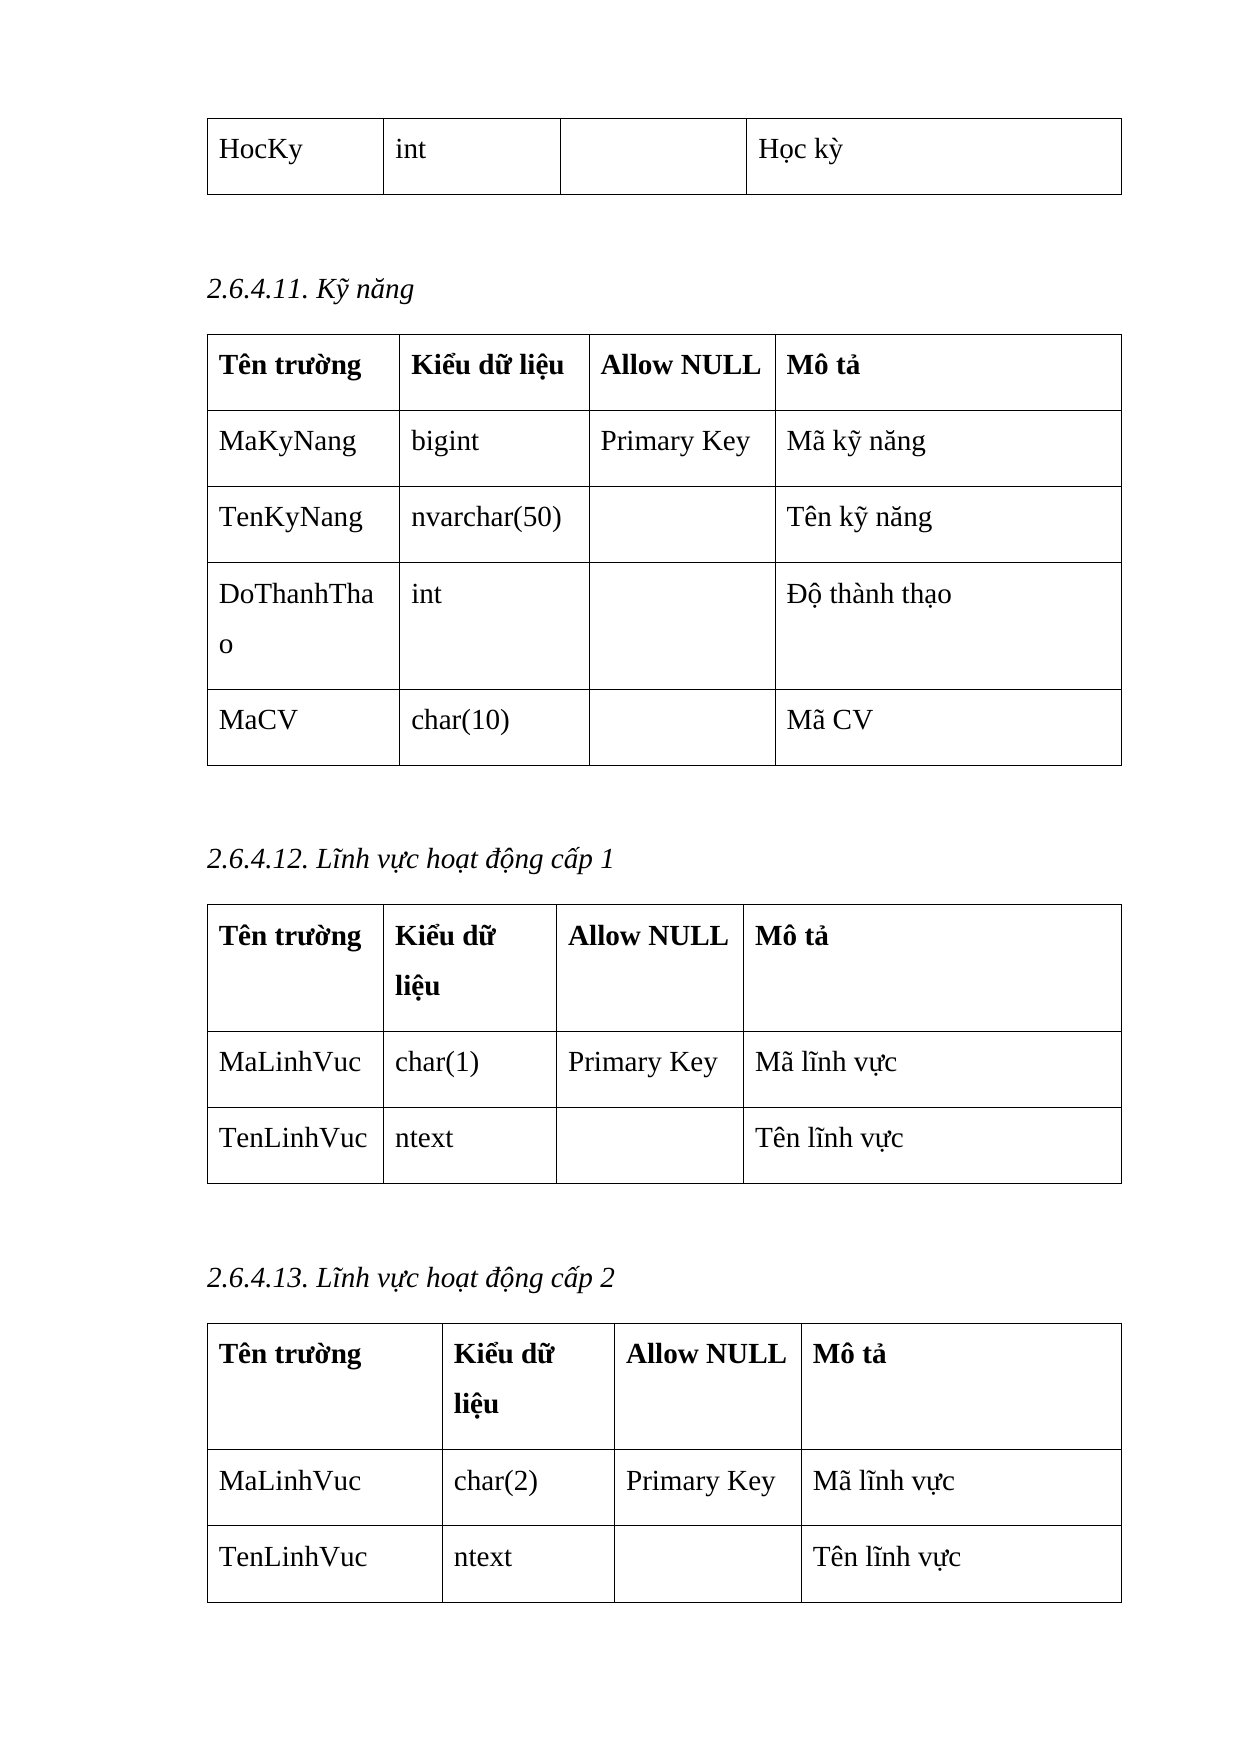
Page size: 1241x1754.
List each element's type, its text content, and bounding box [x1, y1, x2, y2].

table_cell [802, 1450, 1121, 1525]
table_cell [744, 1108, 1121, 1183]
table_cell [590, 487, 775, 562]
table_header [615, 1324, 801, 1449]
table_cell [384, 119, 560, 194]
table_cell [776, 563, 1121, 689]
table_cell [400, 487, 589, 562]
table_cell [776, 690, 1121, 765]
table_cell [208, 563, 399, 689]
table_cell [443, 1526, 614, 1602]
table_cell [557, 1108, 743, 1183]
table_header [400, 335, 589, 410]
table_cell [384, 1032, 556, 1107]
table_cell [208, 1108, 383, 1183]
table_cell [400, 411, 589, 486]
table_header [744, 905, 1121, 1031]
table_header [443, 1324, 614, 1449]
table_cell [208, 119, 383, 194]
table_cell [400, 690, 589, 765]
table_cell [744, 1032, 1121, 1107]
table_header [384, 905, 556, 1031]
subtitle 2.6.4.11. Kỹ năng [207, 271, 1122, 304]
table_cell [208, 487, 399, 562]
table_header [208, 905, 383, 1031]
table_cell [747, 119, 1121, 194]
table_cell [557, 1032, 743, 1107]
subtitle 2.6.4.12. Lĩnh vực hoạt động cấp 1 [207, 841, 1122, 875]
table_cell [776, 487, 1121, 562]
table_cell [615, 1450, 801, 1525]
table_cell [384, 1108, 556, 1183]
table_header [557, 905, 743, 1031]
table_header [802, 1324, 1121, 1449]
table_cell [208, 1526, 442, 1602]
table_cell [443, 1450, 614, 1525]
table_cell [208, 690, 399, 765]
subtitle 2.6.4.13. Lĩnh vực hoạt động cấp 2 [207, 1260, 1122, 1293]
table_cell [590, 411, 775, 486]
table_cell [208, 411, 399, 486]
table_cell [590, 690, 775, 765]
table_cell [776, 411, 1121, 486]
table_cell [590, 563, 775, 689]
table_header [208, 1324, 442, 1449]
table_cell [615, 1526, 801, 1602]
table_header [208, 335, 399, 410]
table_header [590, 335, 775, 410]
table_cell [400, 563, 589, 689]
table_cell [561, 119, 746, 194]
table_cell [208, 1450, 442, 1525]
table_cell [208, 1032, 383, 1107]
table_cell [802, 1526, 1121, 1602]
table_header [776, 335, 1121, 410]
